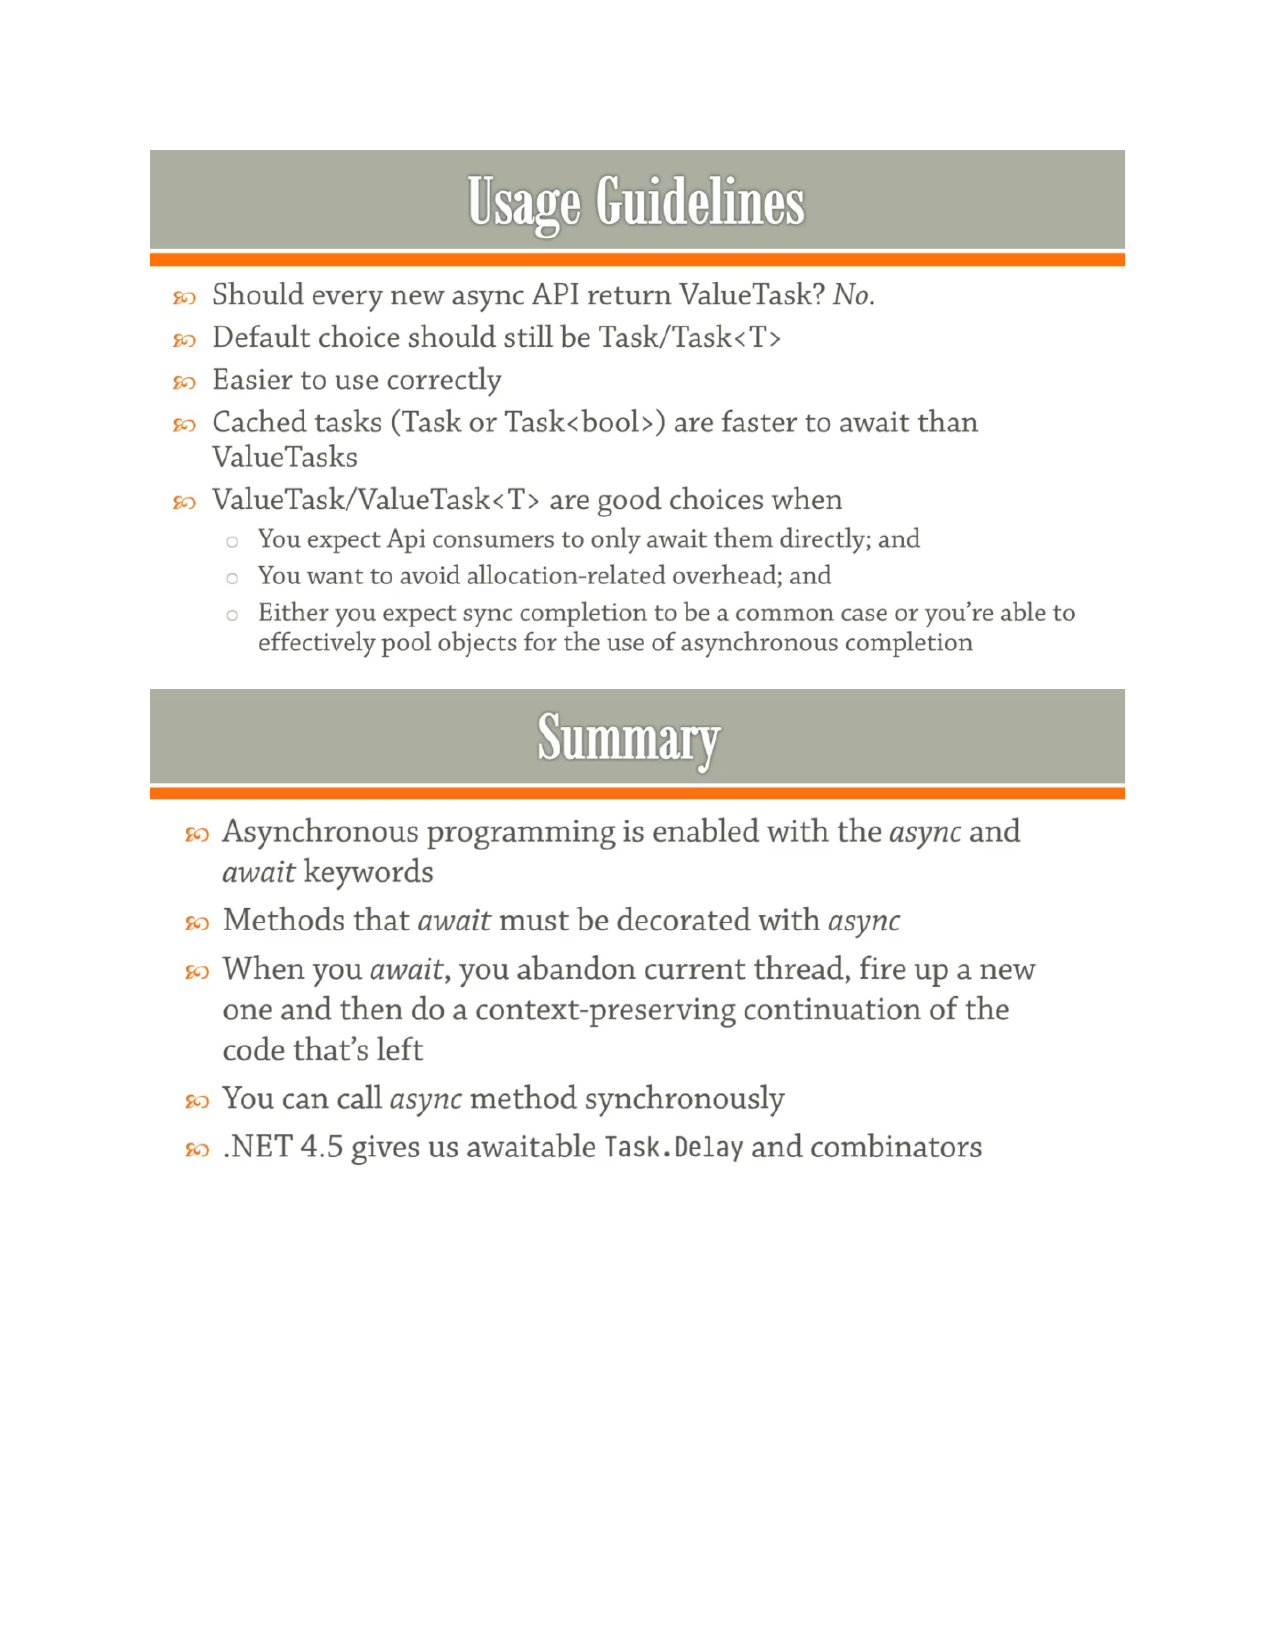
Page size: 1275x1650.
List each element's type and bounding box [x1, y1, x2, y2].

picture [150, 150, 1125, 671]
picture [150, 689, 1125, 1192]
